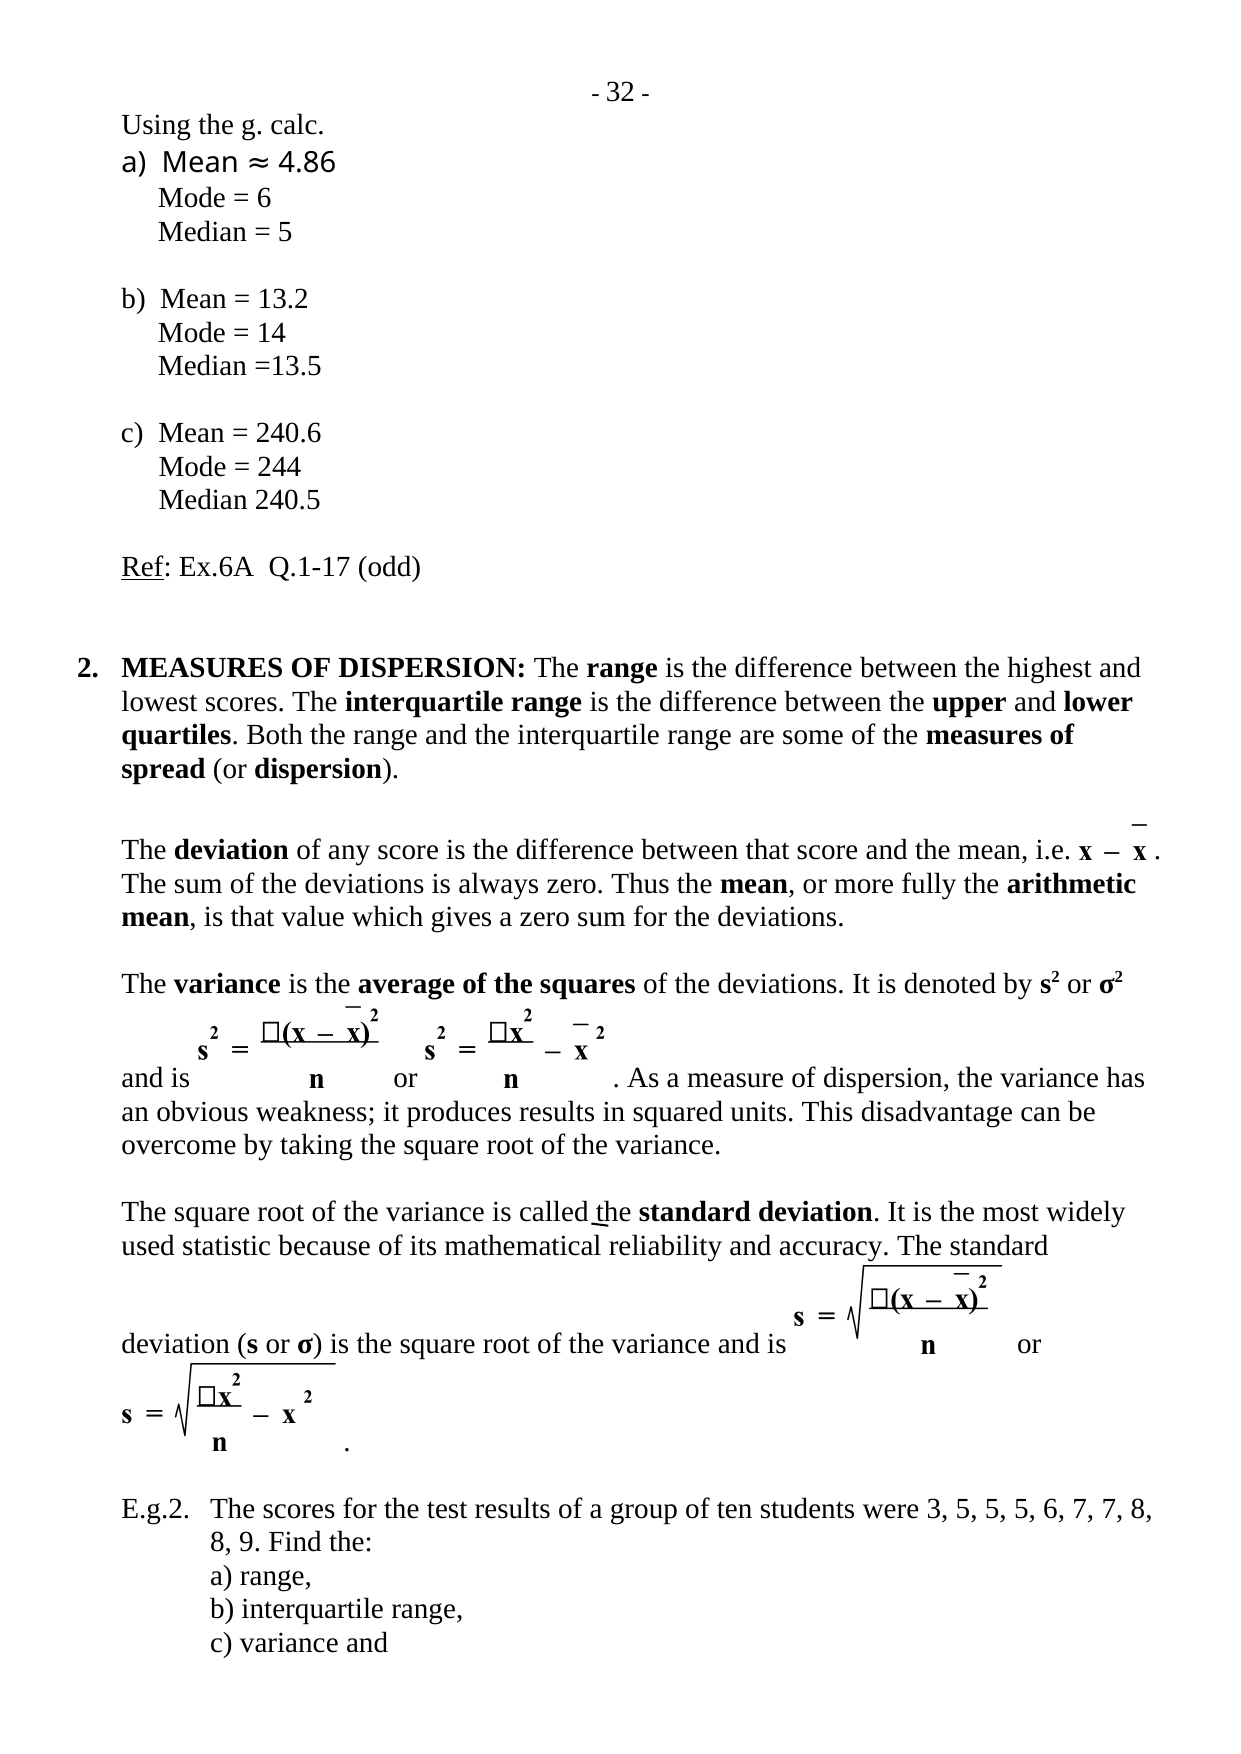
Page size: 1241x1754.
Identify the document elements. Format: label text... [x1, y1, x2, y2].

text c) variance and [121, 1625, 1163, 1658]
text Mode = 6 [77, 181, 1163, 214]
text Mode = 244 [77, 449, 1163, 482]
text Median =13.5 [77, 348, 1163, 382]
picture [424, 1000, 613, 1088]
text Median = 5 [77, 214, 1163, 248]
picture [121, 1359, 336, 1451]
picture [793, 1261, 1003, 1354]
list Mean = 240.6 [121, 415, 1163, 449]
text b) Mean = 13.2 [77, 281, 1163, 315]
text b) interquartile range, [121, 1591, 1163, 1625]
text Ref: Ex.6A Q.1-17 (odd) [77, 549, 1163, 583]
text E.g.2. The scores for the test results of a group of ten students were 3, 5, 5, 5, 6, 7, 7, 8, 8, 9. Find the: [121, 1491, 1163, 1558]
text Mode = 14 [77, 315, 1163, 348]
text a) Mean ≈ 4.86 [77, 141, 1163, 181]
text Using the g. calc. [77, 107, 1163, 141]
picture [197, 1000, 379, 1088]
text The deviation of any score is the difference between that score and the mean, i.e. . The sum of the deviations is always zero. Thus the mean, or more fully the arithmetic mean, is that value which gives a zero sum for the deviations. [77, 818, 1163, 933]
text Median 240.5 [77, 482, 1163, 516]
text a) range, [121, 1558, 1163, 1591]
picture [1078, 817, 1154, 860]
text The square root of the variance is called the standard deviation. It is the most widely used statistic because of its mathematical reliability and accuracy. The standard deviation (s or σ) is the square root of the variance and is or . [77, 1194, 1163, 1457]
text The variance is the average of the squares of the deviations. It is denoted by s2 or σ2 and is or . As a measure of dispersion, the variance has an obvious weakness; it produces results in squared units. This disadvantage can be overcome by taking the square root of the variance. [77, 966, 1163, 1161]
text 2. MEASURES OF DISPERSION: The range is the difference between the highest and lowest scores. The interquartile range is the difference between the upper and lower quartiles. Both the range and the interquartile range are some of the measures of spread (or dispersion). [77, 650, 1163, 784]
